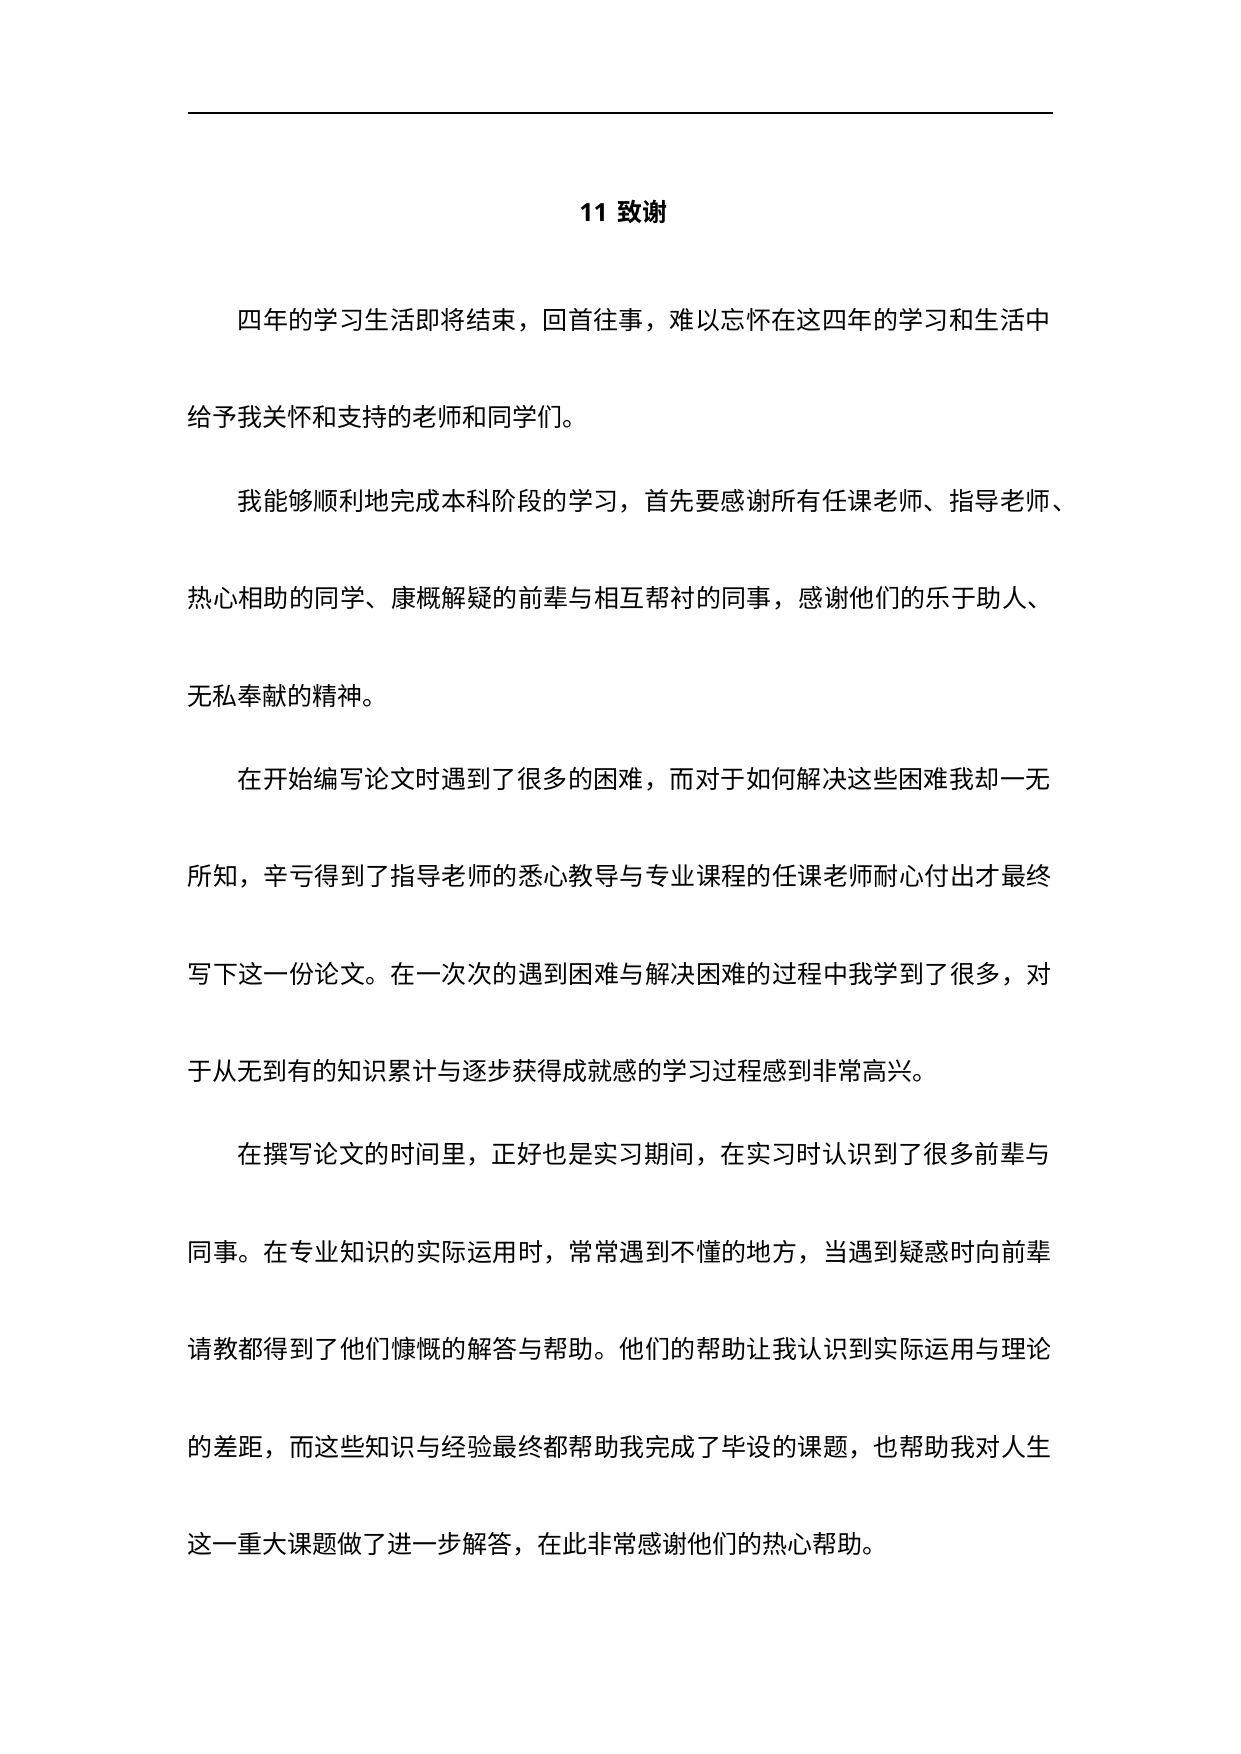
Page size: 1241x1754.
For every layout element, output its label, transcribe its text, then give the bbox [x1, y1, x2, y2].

text 在撰写论文的时间里，正好也是实习期间，在实习时认识到了很多前辈与同事。在专业知识的实际运用时，常常遇到不懂的地方，当遇到疑惑时向前辈请教都得到了他们慷慨的解答与帮助。他们的帮助让我认识到实际运用与理论的差距，而这些知识与经验最终都帮助我完成了毕设的课题，也帮助我对人生这一重大课题做了进一步解答，在此非常感谢他们的热心帮助。 [187, 1120, 1053, 1575]
text 在开始编写论文时遇到了很多的困难，而对于如何解决这些困难我却一无所知，辛亏得到了指导老师的悉心教导与专业课程的任课老师耐心付出才最终写下这一份论文。在一次次的遇到困难与解决困难的过程中我学到了很多，对于从无到有的知识累计与逐步获得成就感的学习过程感到非常高兴。 [187, 745, 1053, 1102]
text 我能够顺利地完成本科阶段的学习，首先要感谢所有任课老师、指导老师、热心相助的同学、康概解疑的前辈与相互帮衬的同事，感谢他们的乐于助人、无私奉献的精神。 [187, 467, 1053, 727]
subtitle 致谢 [187, 178, 1053, 243]
text 四年的学习生活即将结束，回首往事，难以忘怀在这四年的学习和生活中给予我关怀老师和同学们。 [187, 286, 1053, 448]
